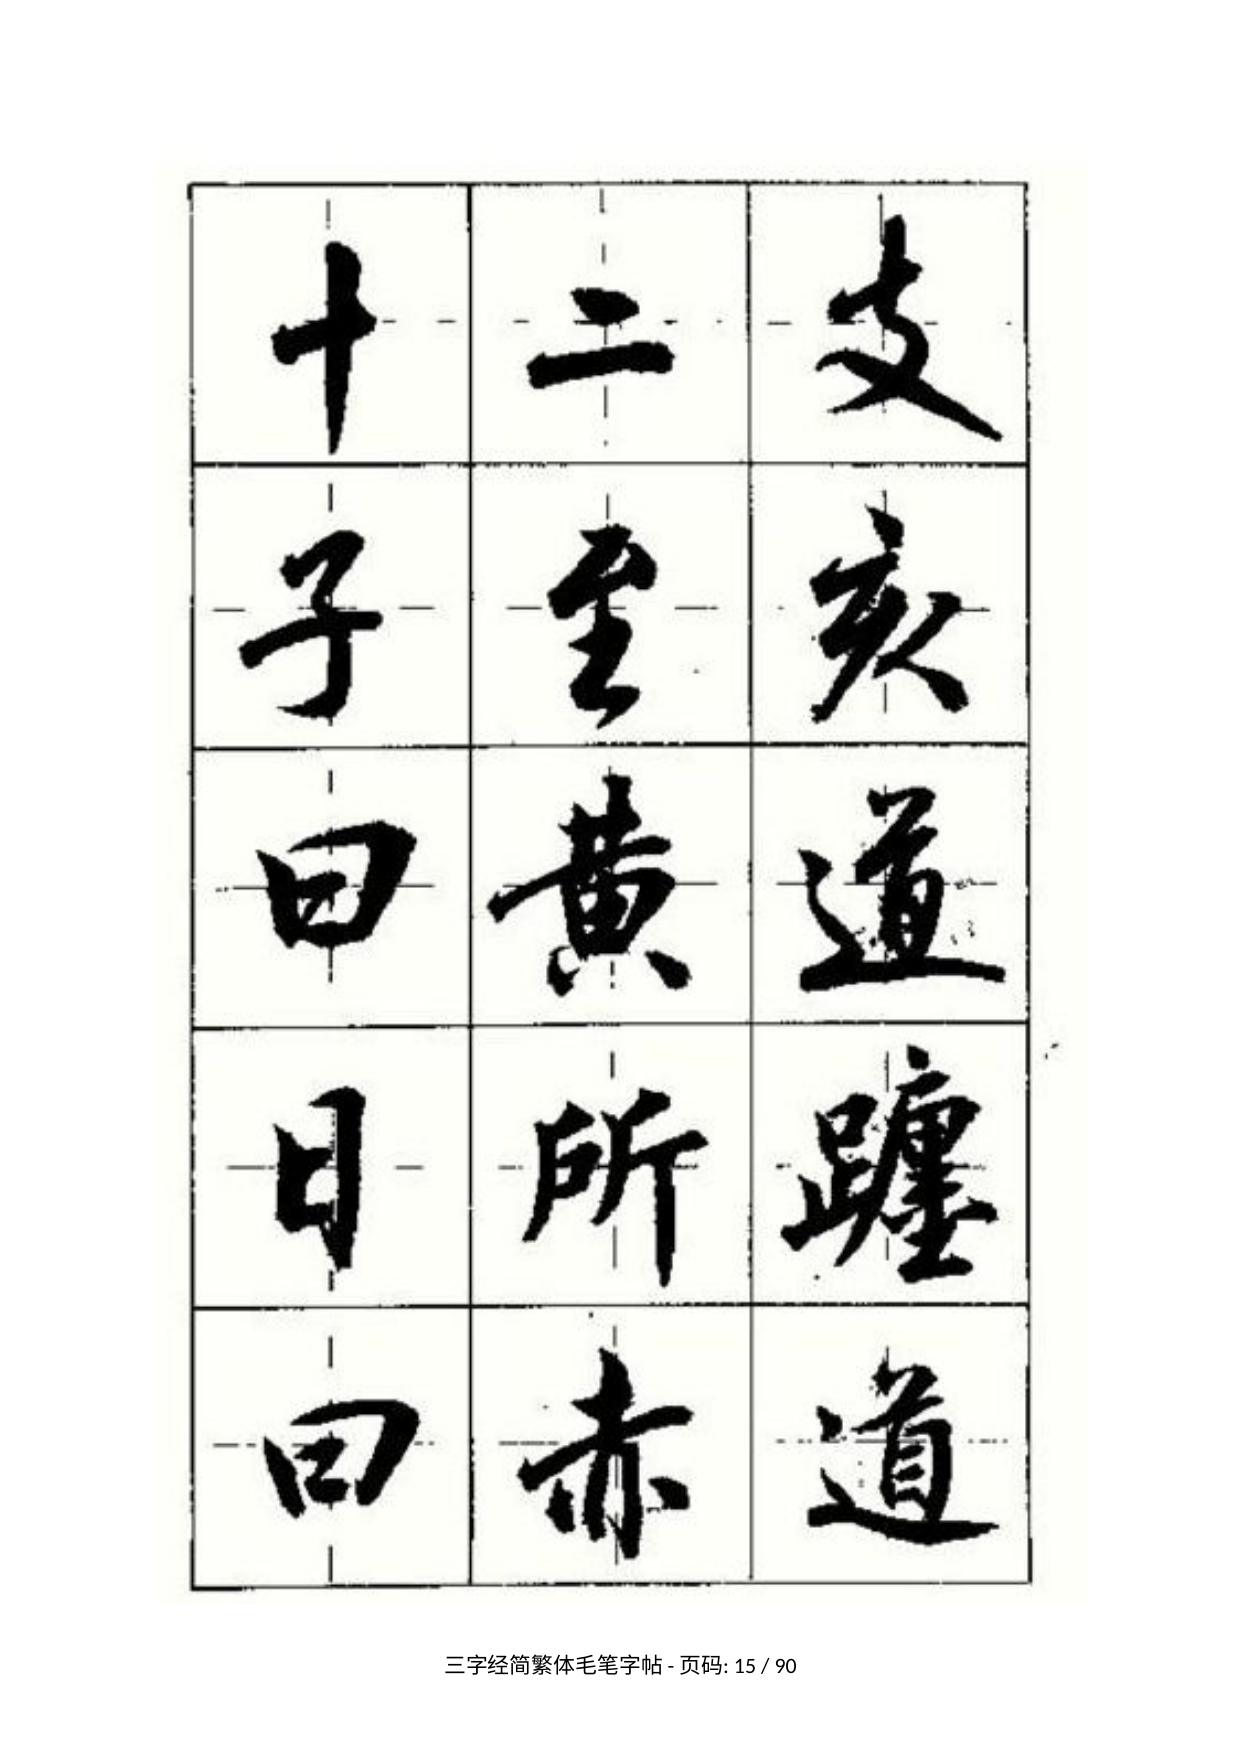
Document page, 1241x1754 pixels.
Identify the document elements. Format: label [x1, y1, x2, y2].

picture [150, 150, 1088, 1604]
